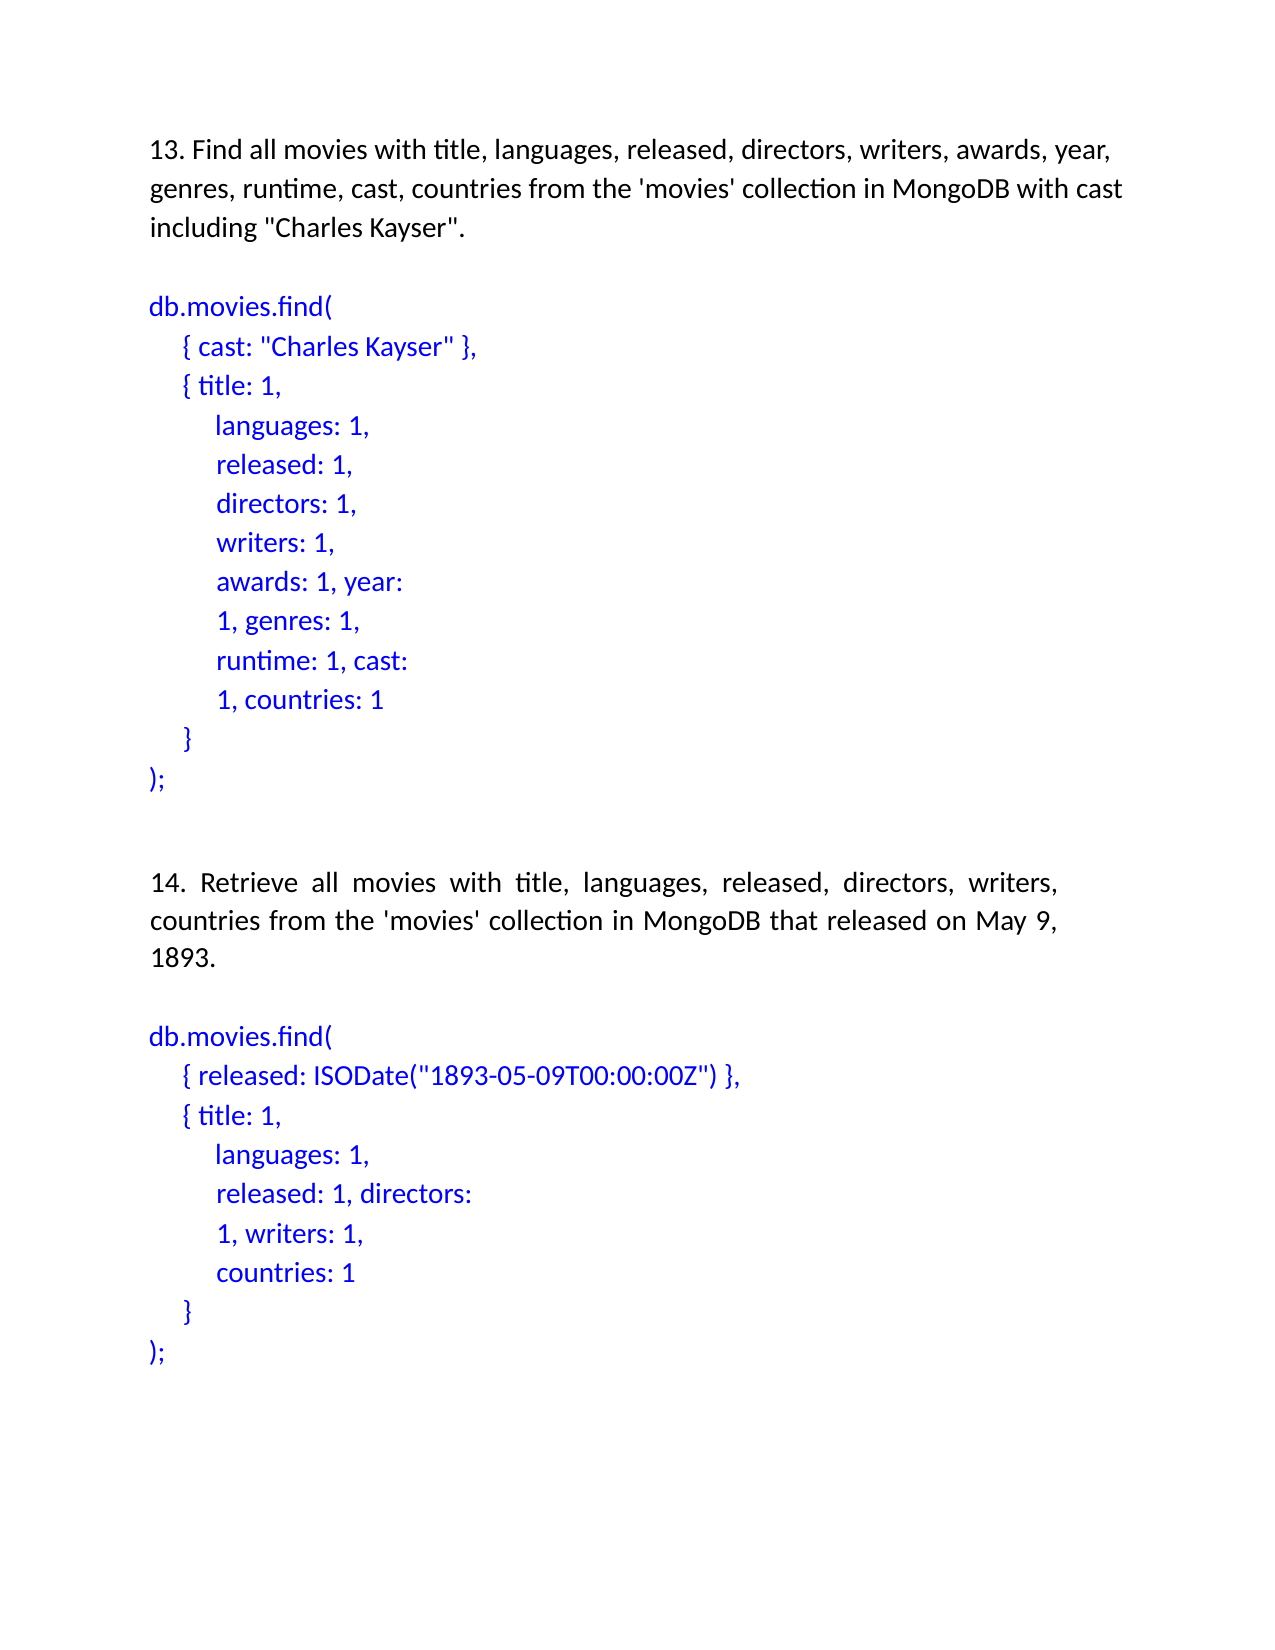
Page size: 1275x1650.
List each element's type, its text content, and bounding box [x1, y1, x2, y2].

text ); [148, 760, 1183, 795]
text } [182, 1293, 1183, 1329]
text 13. Find all movies with title, languages, released, directors, writers, awards, year, genres, runtime, cast, countries from the 'movies' collection in MongoDB with cast including "Charles Kayser". [148, 131, 1162, 245]
text { title: 1, [182, 367, 301, 403]
text ); [148, 1333, 1183, 1368]
text { released: ISODate("1893-05-09T00:00:00Z") }, [182, 1057, 1183, 1093]
text 14. Retrieve all movies with title, languages, released, directors, writers, countries from the 'movies' collection in MongoDB that released on May 9, 1893. [150, 864, 1060, 975]
text { cast: "Charles Kayser" }, [182, 328, 1183, 363]
text languages: 1, released: 1, directors: 1, writers: 1, countries: 1 [215, 1136, 485, 1289]
text db.movies.find( [148, 288, 1183, 324]
text languages: 1, released: 1, directors: 1, writers: 1, awards: 1, year: 1, genres: 1, runtime: 1, cast: 1, countries: 1 [215, 407, 424, 716]
text { title: 1, [182, 1097, 301, 1133]
text db.movies.find( [148, 1018, 1183, 1054]
text } [182, 720, 1183, 756]
